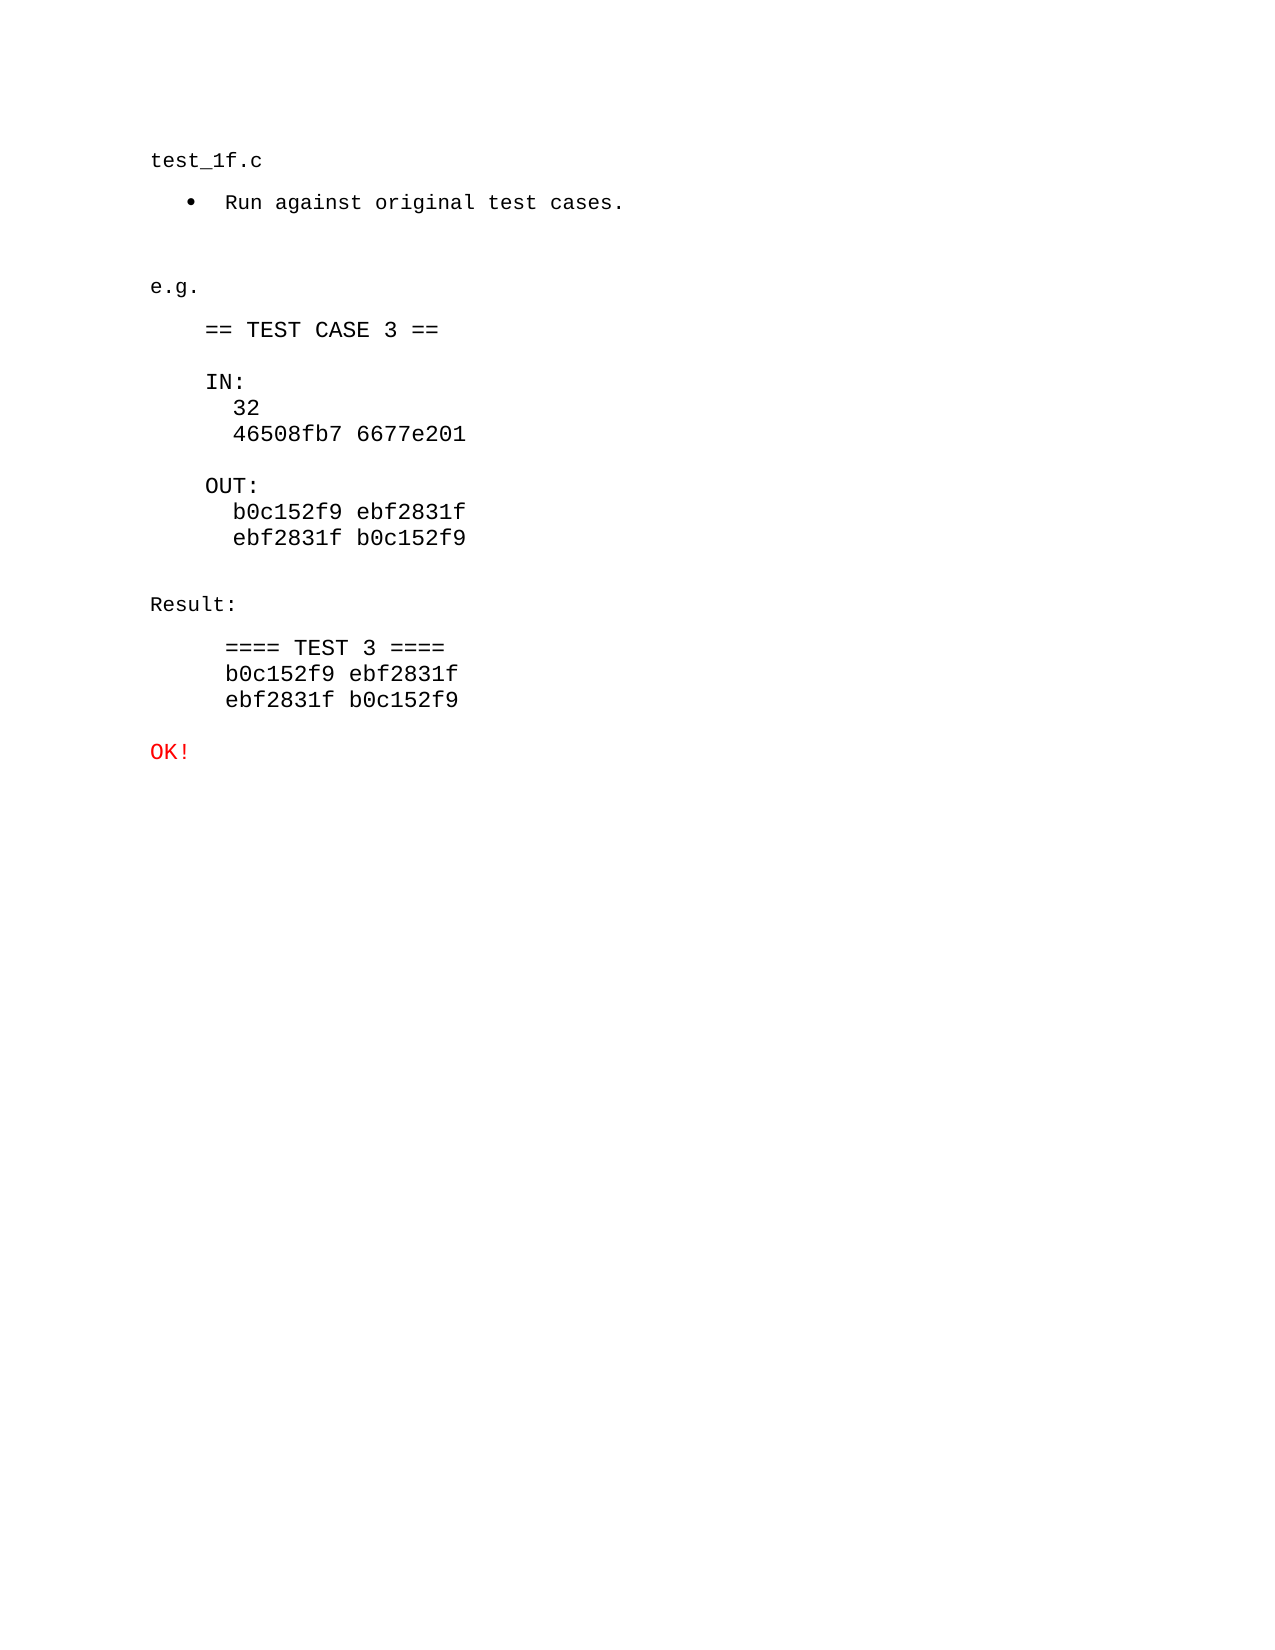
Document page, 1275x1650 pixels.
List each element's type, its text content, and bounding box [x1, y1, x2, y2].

text ==== TEST 3 ==== [225, 637, 1125, 662]
text == TEST CASE 3 == [150, 319, 1125, 345]
text test_1f.c [150, 150, 1125, 174]
text e.g. [150, 277, 1125, 300]
text b0c152f9 ebf2831f [150, 500, 1125, 526]
text 46508fb7 6677e201 [150, 422, 1125, 448]
text 32 [150, 397, 1125, 422]
text b0c152f9 ebf2831f [225, 662, 1125, 688]
text ebf2831f b0c152f9 [225, 688, 1125, 714]
text Result: [150, 594, 1125, 618]
list Run against original test cases. [187, 192, 1125, 216]
text OUT: [150, 474, 1125, 500]
text ebf2831f b0c152f9 [150, 526, 1125, 552]
text OK! [150, 740, 1125, 766]
text IN: [150, 371, 1125, 397]
